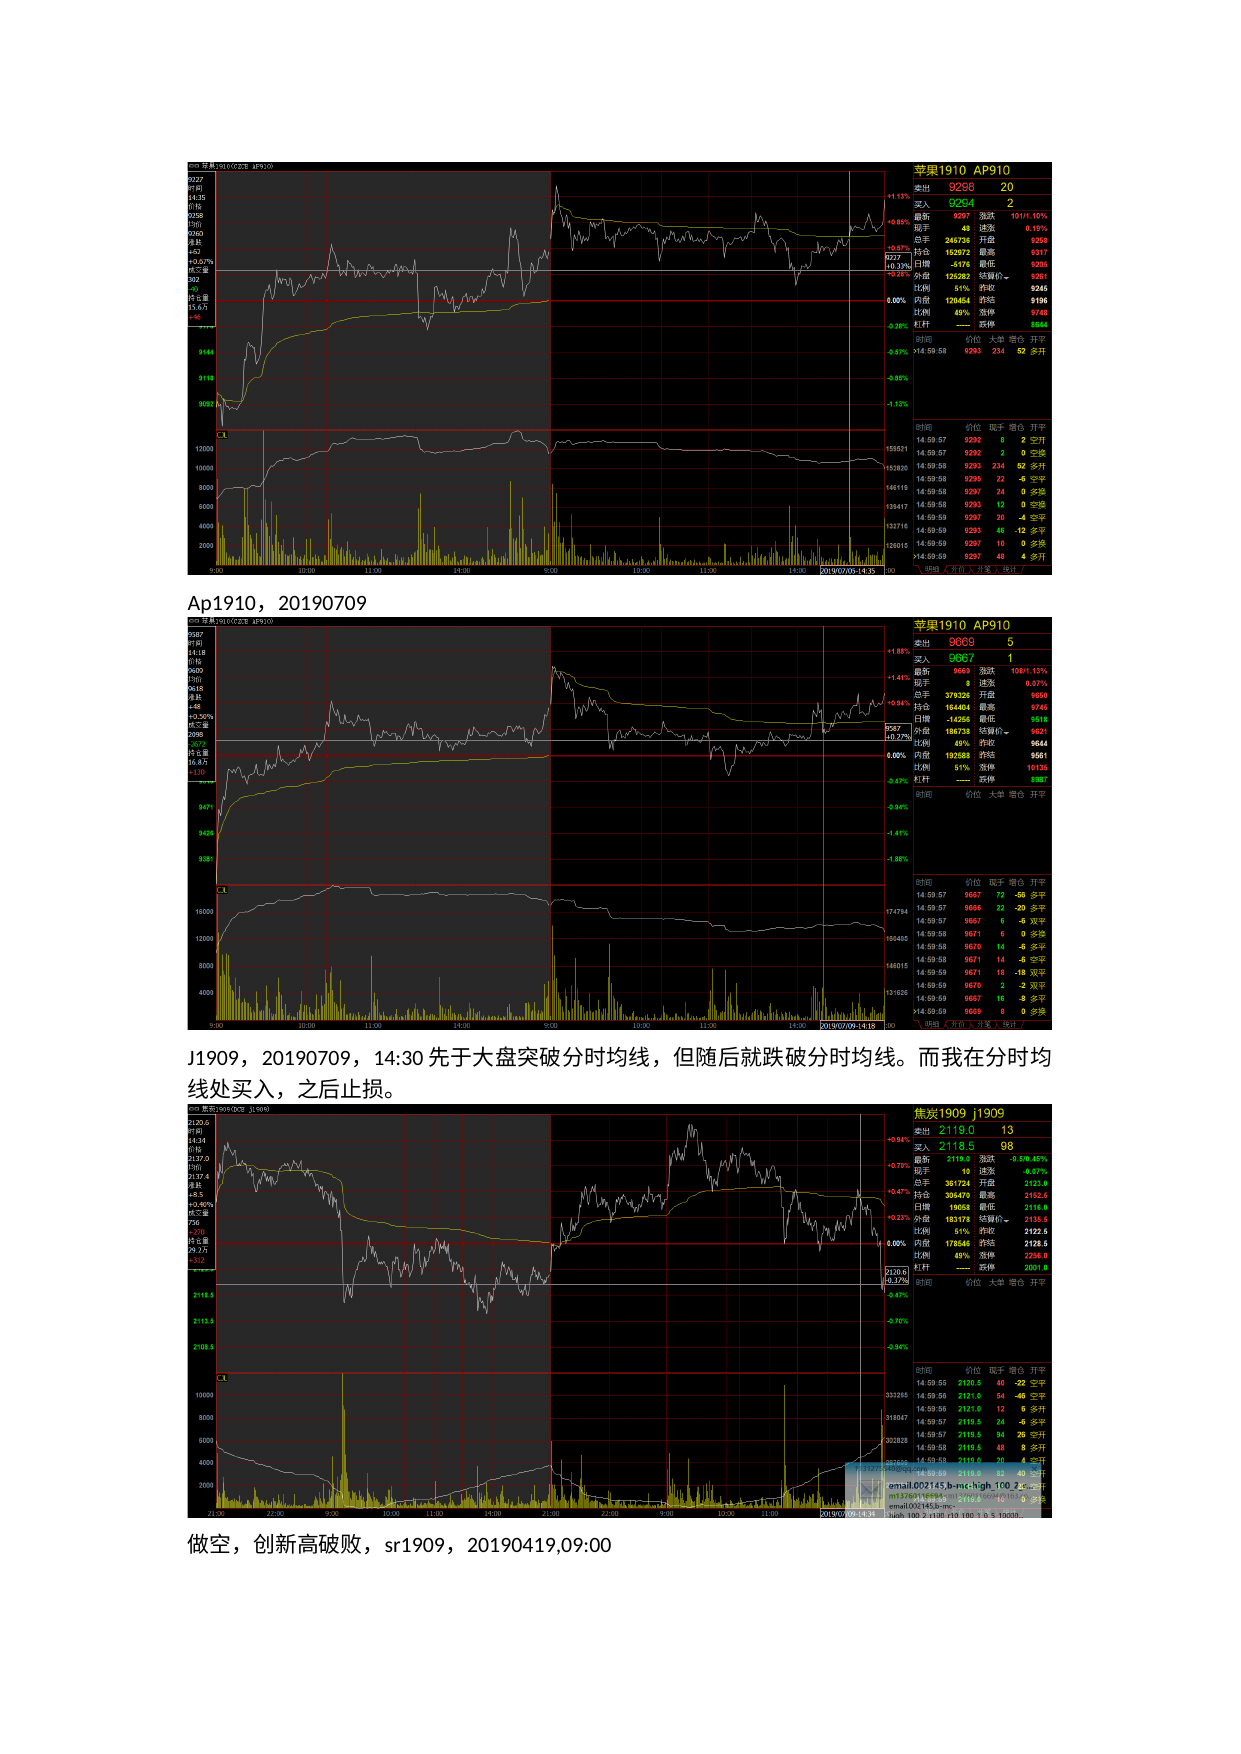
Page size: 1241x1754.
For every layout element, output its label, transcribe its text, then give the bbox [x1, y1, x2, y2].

list J1909，20190709，14:30先于大盘突破分时均线，但随后就跌破分时均线。而我在分时均线处买入，之后止损。 [187, 1039, 1053, 1104]
list 做空，创新高破败，sr1909，20190419,09:00 [187, 1527, 1053, 1559]
picture [187, 162, 1052, 575]
picture [187, 617, 1052, 1030]
list Ap1910，20190709 [187, 584, 1053, 617]
picture [187, 1104, 1052, 1518]
